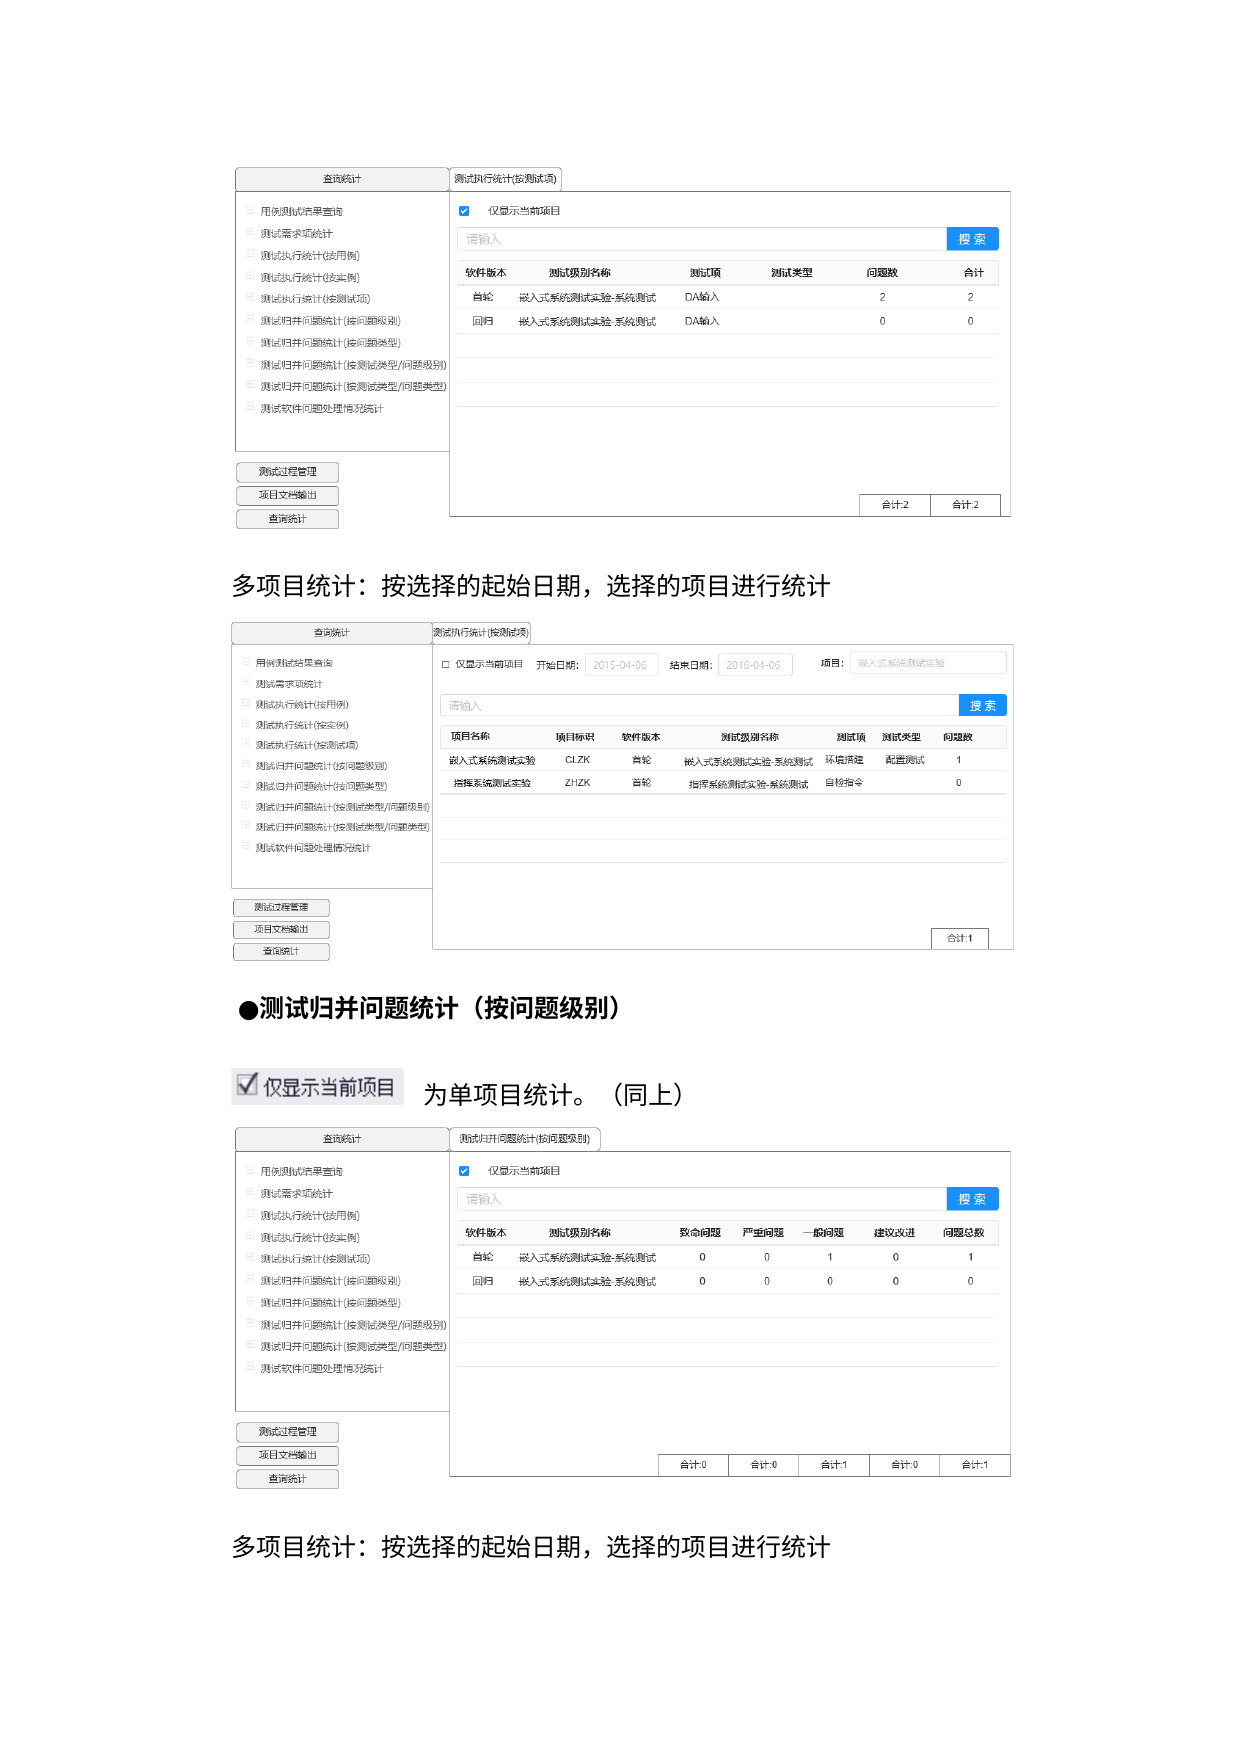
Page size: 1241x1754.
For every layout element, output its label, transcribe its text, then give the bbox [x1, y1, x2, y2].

picture [229, 162, 1011, 529]
picture [231, 1068, 404, 1105]
picture [229, 1122, 1011, 1489]
text 多项目统计：按选择的起始日期，选择的项目进行统计 [187, 1513, 1053, 1578]
picture [226, 617, 1014, 961]
text ●测试归并问题统计（按问题级别） [187, 974, 1053, 1039]
text 为单项目统计。（同上） [187, 1058, 1053, 1123]
text 多项目统计：按选择的起始日期，选择的项目进行统计 [187, 552, 1053, 617]
